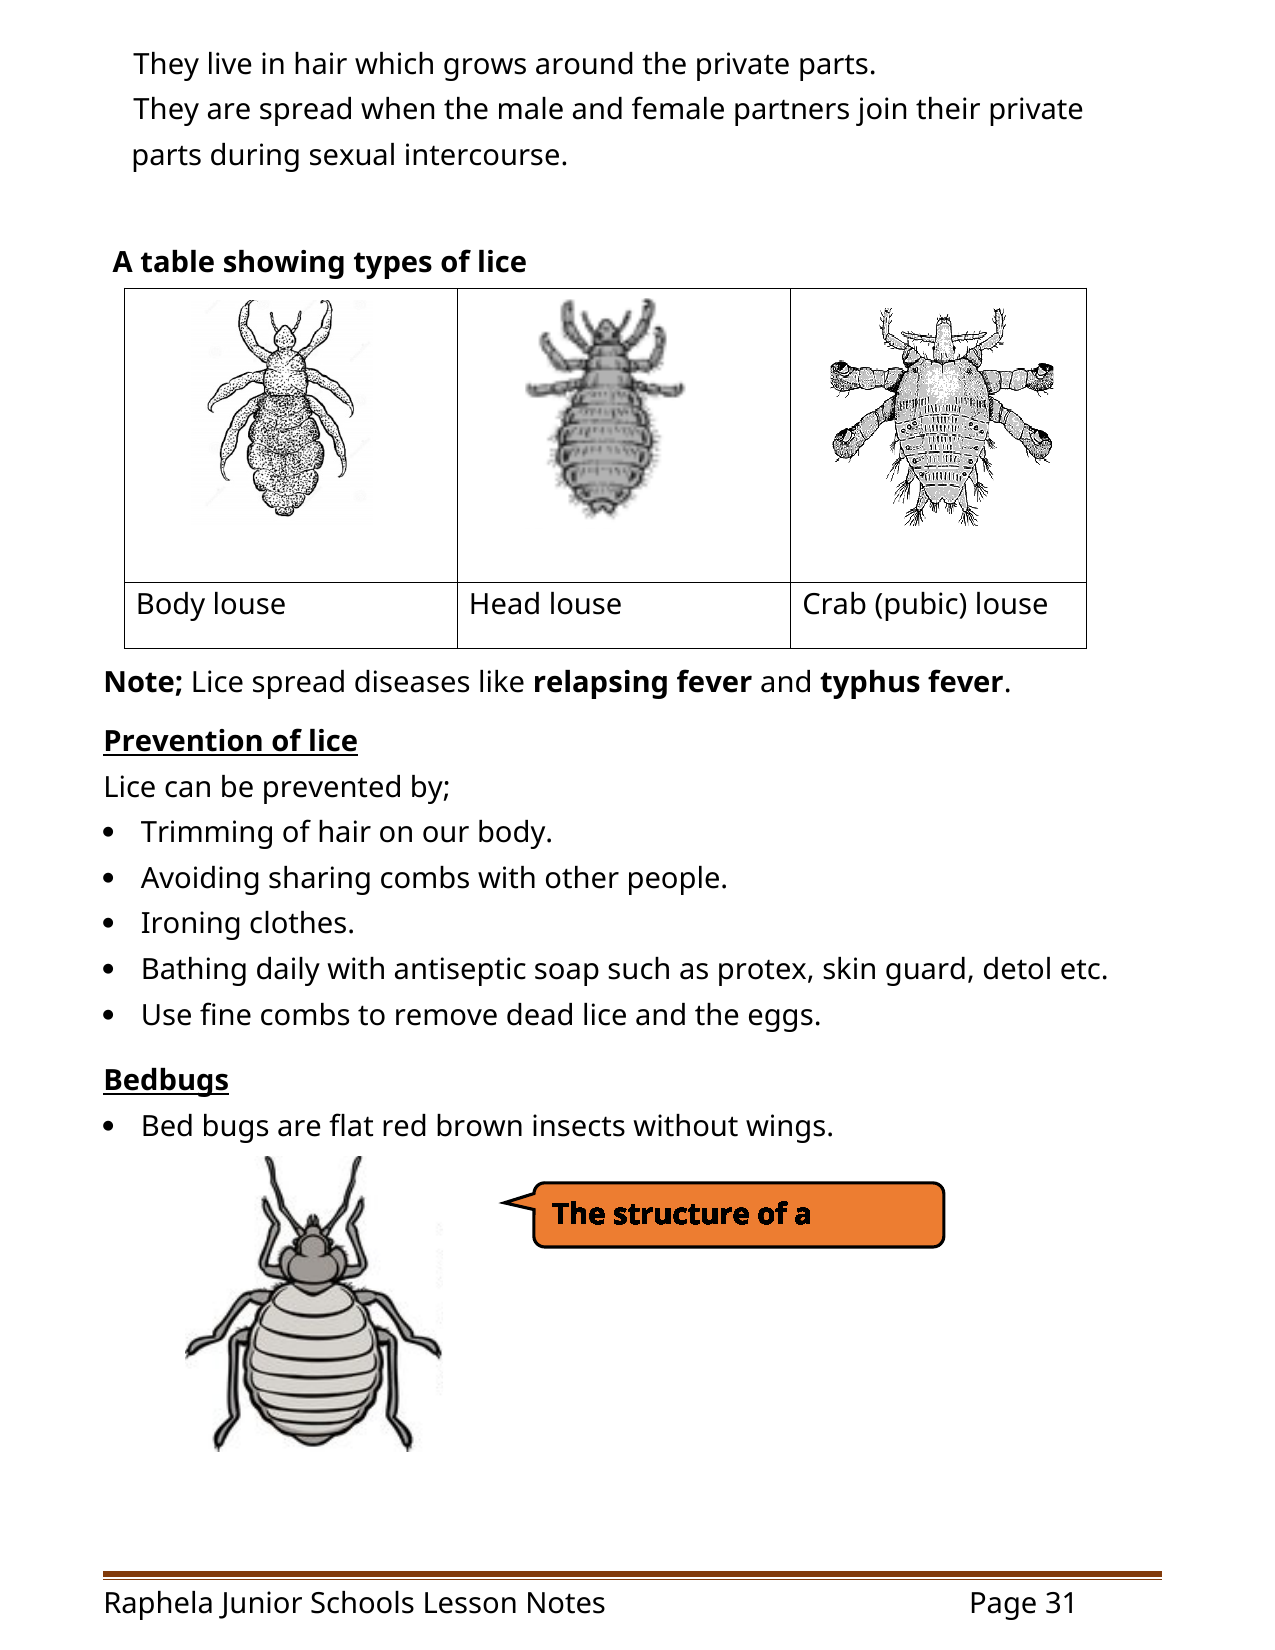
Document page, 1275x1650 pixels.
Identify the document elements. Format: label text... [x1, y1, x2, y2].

table_header [125, 289, 457, 582]
picture [830, 308, 1054, 526]
text Bedbugs [103, 1059, 1162, 1099]
picture [185, 1156, 444, 1452]
text Prevention of lice [103, 720, 1162, 760]
table_cell Crab (pubic) louse [791, 583, 1086, 647]
list A table showing types of lice [112, 242, 1162, 281]
list Avoiding sharing combs with other people. [103, 857, 1162, 897]
picture [191, 300, 373, 526]
table_cell Head louse [458, 583, 790, 647]
table_header [458, 289, 790, 582]
list Use fine combs to remove dead lice and the eggs. [103, 994, 1162, 1034]
table_cell Body louse [125, 583, 457, 647]
text They are spread when the male and female partners join their private parts during sexual intercourse. [103, 89, 1162, 174]
list Trimming of hair on our body. [103, 811, 1162, 851]
text They live in hair which grows around the private parts. [103, 43, 1162, 83]
text Lice can be prevented by; [103, 766, 1162, 806]
text Note; Lice spread diseases like relapsing fever and typhus fever. [103, 662, 1162, 701]
table_header [791, 289, 1086, 582]
picture [524, 298, 698, 529]
list Ironing clothes. [103, 903, 1162, 942]
list Bed bugs are flat red brown insects without wings. [103, 1105, 1162, 1144]
list Bathing daily with antiseptic soap such as protex, skin guard, detol etc. [103, 948, 1162, 988]
